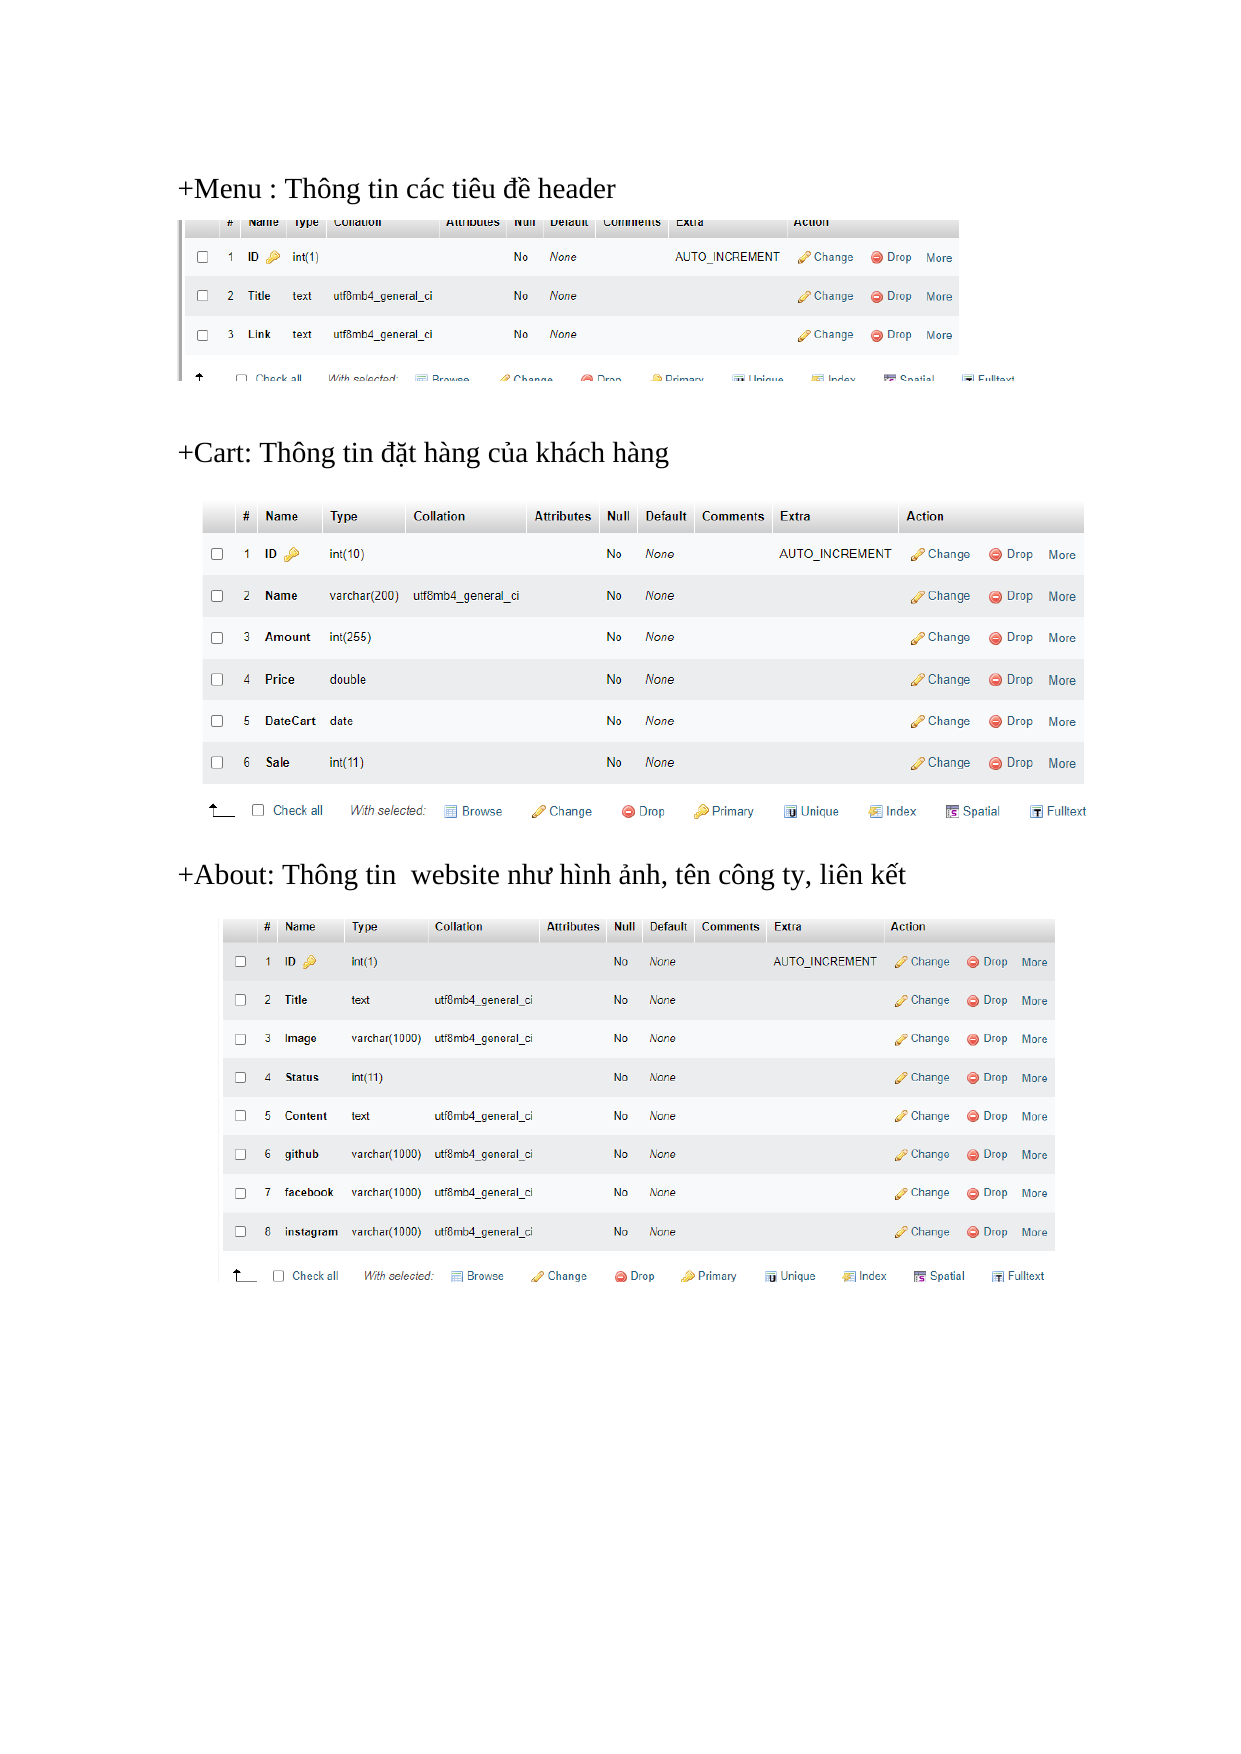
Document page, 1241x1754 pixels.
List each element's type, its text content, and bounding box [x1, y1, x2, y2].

picture [177, 220, 1123, 381]
text +About: Thông tin website như hình ảnh, tên công ty, liên kết [177, 857, 1122, 891]
text +Menu : Thông tin các tiêu đề header [177, 171, 1122, 204]
picture [202, 497, 1148, 839]
text +Cart: Thông tin đặt hàng của khách hàng [177, 435, 1122, 468]
picture [218, 919, 1164, 1282]
